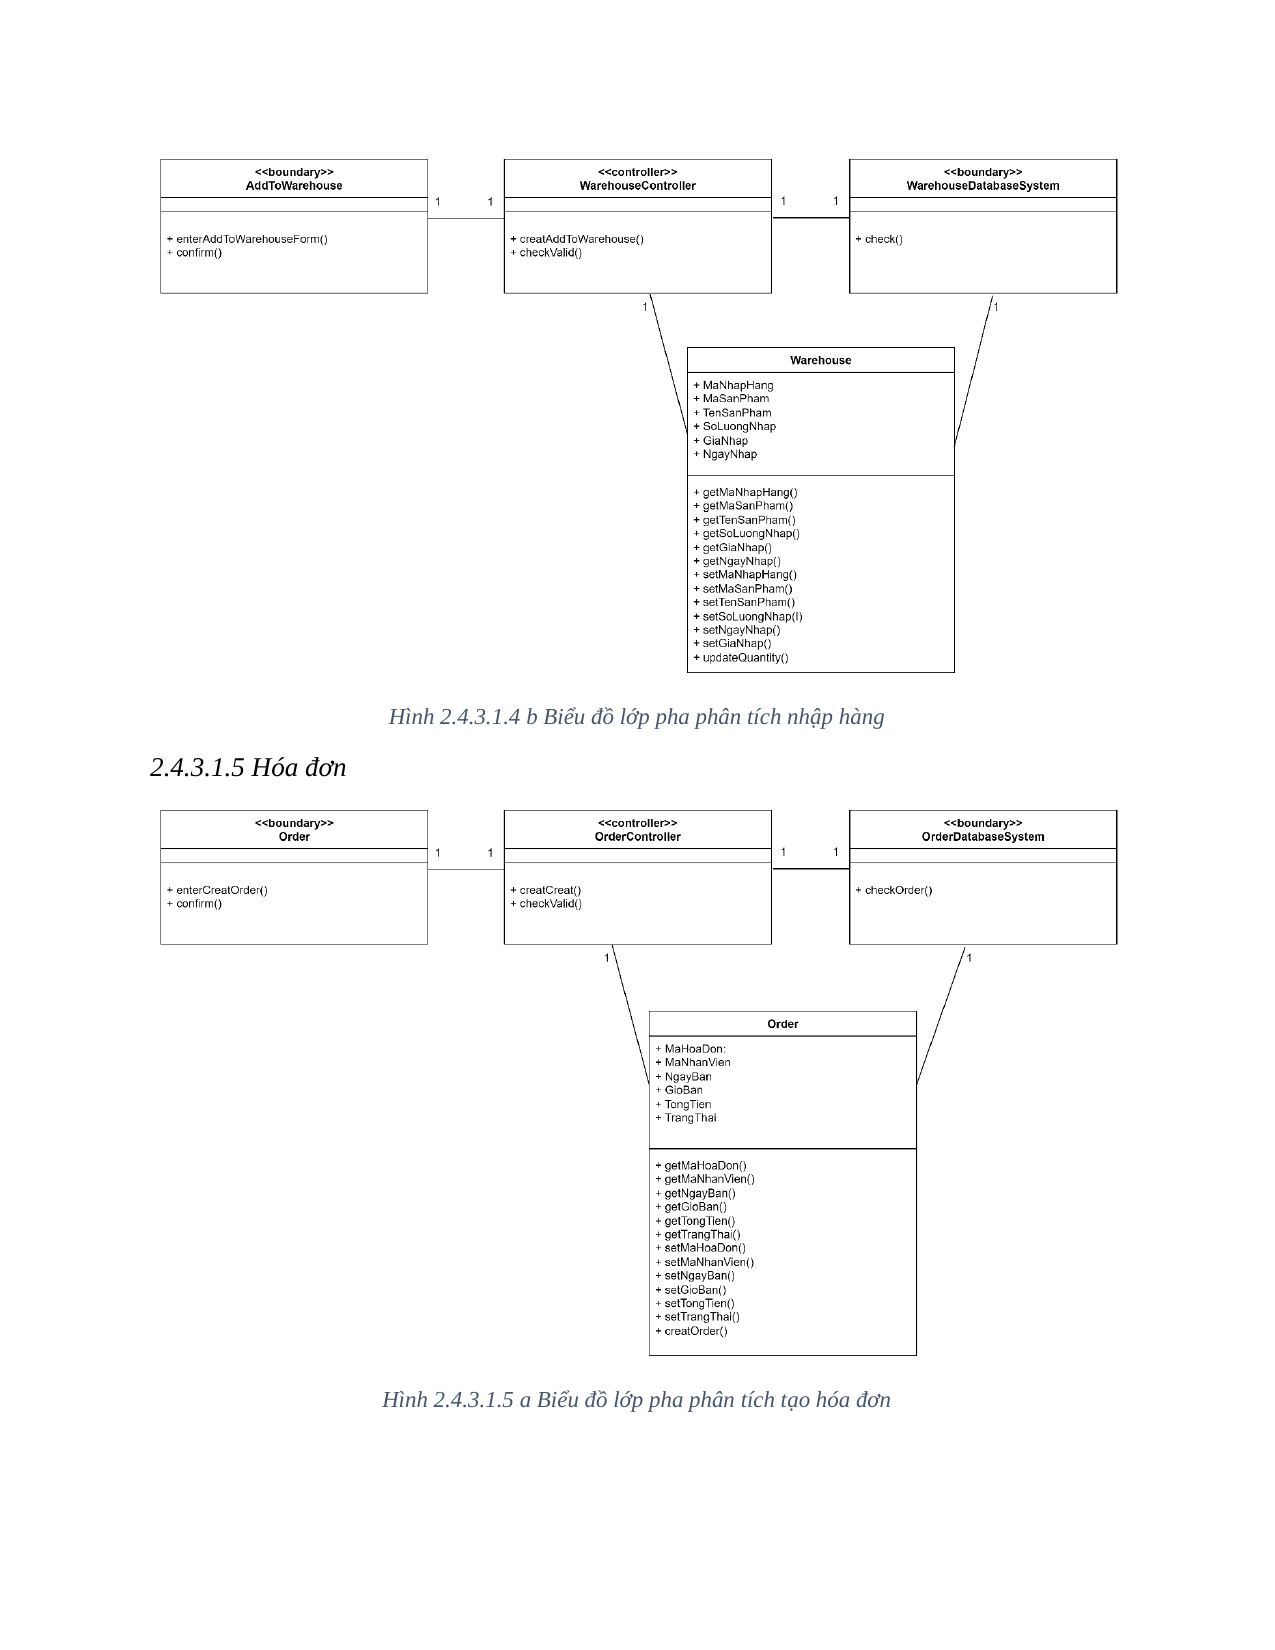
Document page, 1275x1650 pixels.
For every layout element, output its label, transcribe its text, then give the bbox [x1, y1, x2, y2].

text Hình 2.4.3.1.4 b Biểu đồ lớp pha phân tích nhập hàng [150, 703, 1125, 730]
text Hình 2.4.3.1.5 a Biểu đồ lớp pha phân tích tạo hóa đơn [150, 1386, 1125, 1413]
picture [150, 800, 1125, 1368]
picture [150, 150, 1125, 685]
text 2.4.3.1.5 Hóa đơn [150, 751, 1125, 782]
